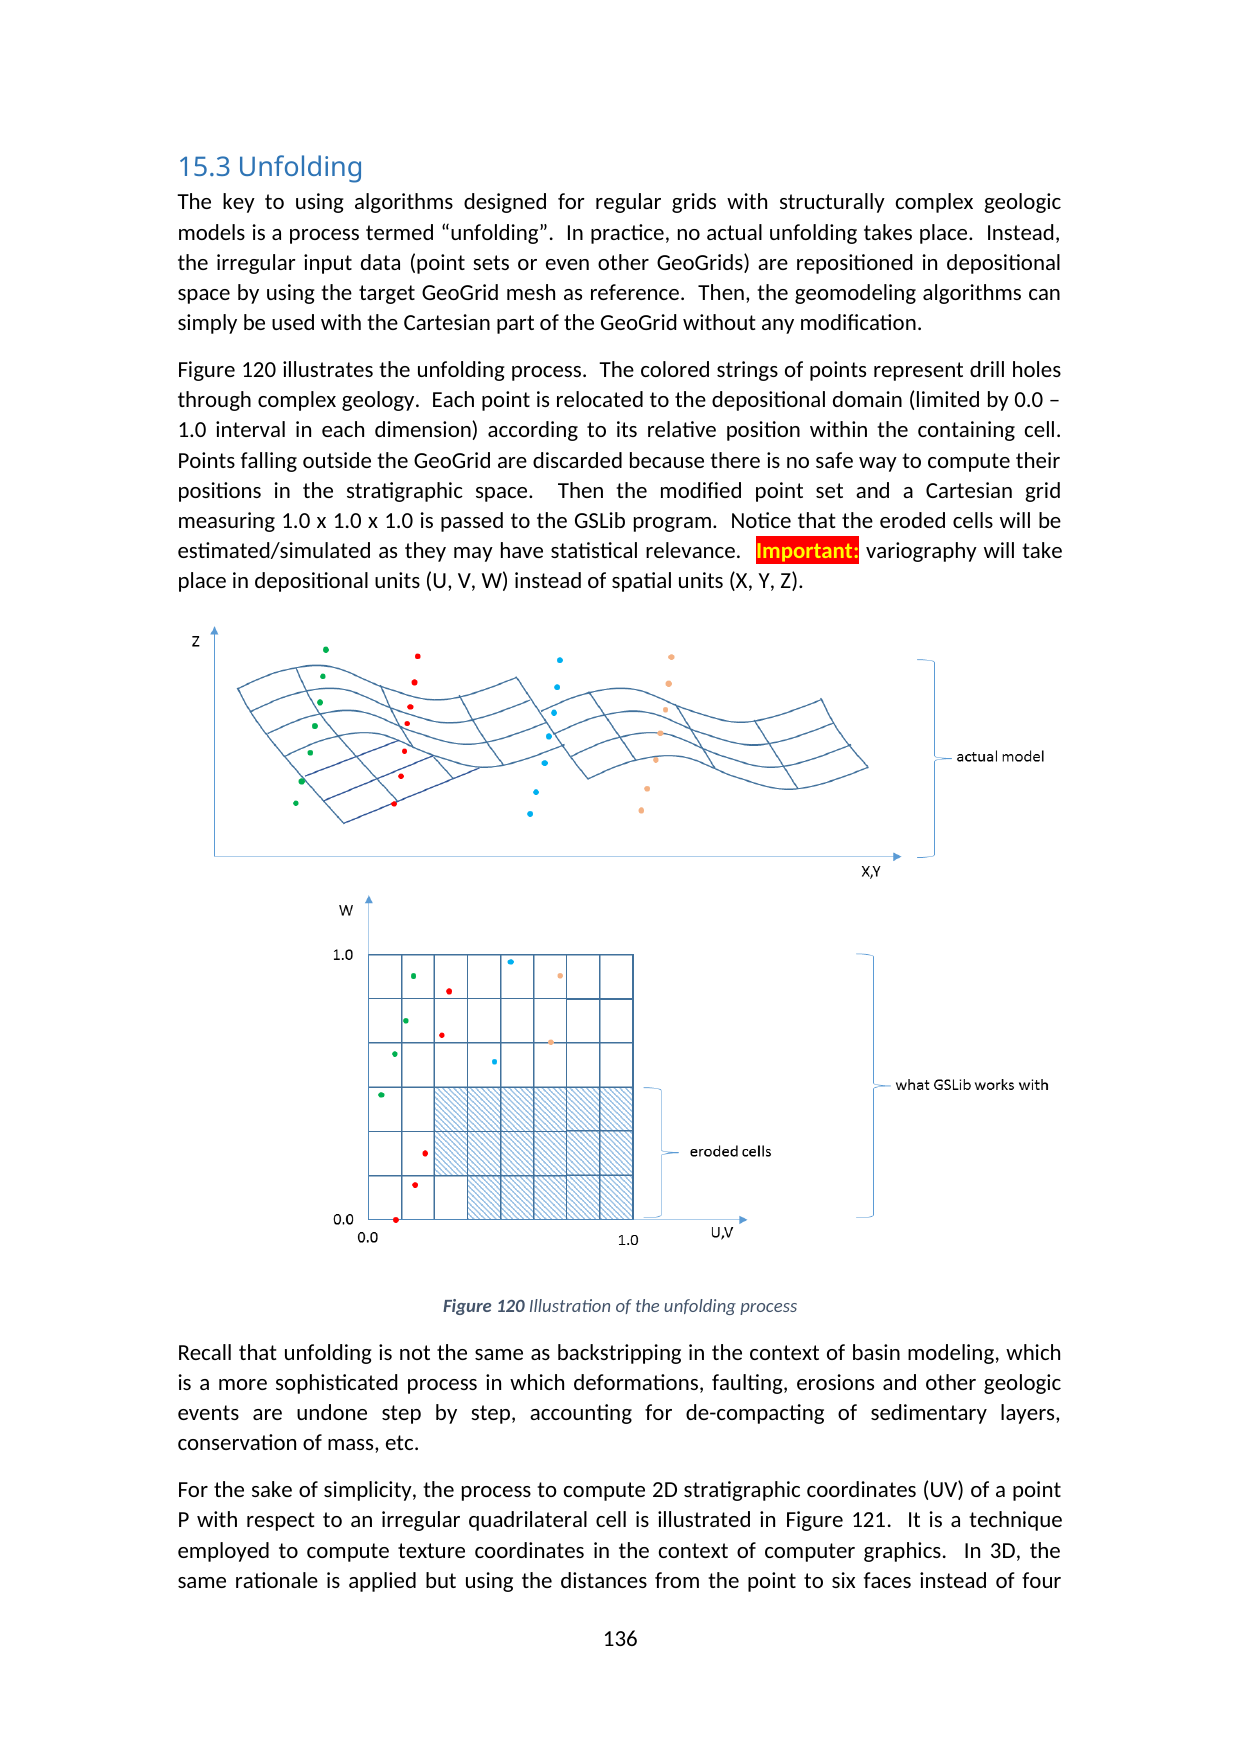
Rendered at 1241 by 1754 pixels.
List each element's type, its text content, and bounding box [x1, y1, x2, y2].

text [177, 1475, 1063, 1594]
text Recall that unfolding is not the same as backstripping in the context of basin modeling, which is a more sophisticated process in which deformations, faulting, erosions and other geologic events are undone step by step, accounting for de-compacting of sedimentary layers, conservation of mass, etc. [177, 1338, 1063, 1457]
text Figure 112 illustrates the unfolding process. The colored strings of points represent drill holes through complex geology. Each point is relocated to the depositional domain (limited by 0.0 – 1.0 interval in each dimension) according to its relative position within the containing cell. Points falling outside the GeoGrid are discarded because there is no safe way to compute their positions in the stratigraphic space. Then the modified point set and a Cartesian grid measuring 1.0 x 1.0 x 1.0 is passed to the GSLib program. Notice that the eroded cells will be estimated/simulated as they may have statistical relevance. Important: variography will take place in depositional units (U, V, W) instead of spatial units (X, Y, Z). [177, 355, 1063, 594]
text Figure 120 Illustration of the unfolding process [177, 1294, 1063, 1317]
text The key to using algorithms designed for regular grids with structurally complex geologic models is a process termed “unfolding”. In practice, no actual unfolding takes place. Instead, the irregular input data (point sets or even other GeoGrids) are repositioned in depositional space by using the target GeoGrid mesh as reference. Then, the geomodeling algorithms can simply be used with the Cartesian part of the GeoGrid without any modification. [177, 187, 1063, 336]
subtitle Unfolding [177, 148, 1063, 184]
picture [177, 613, 1063, 1276]
